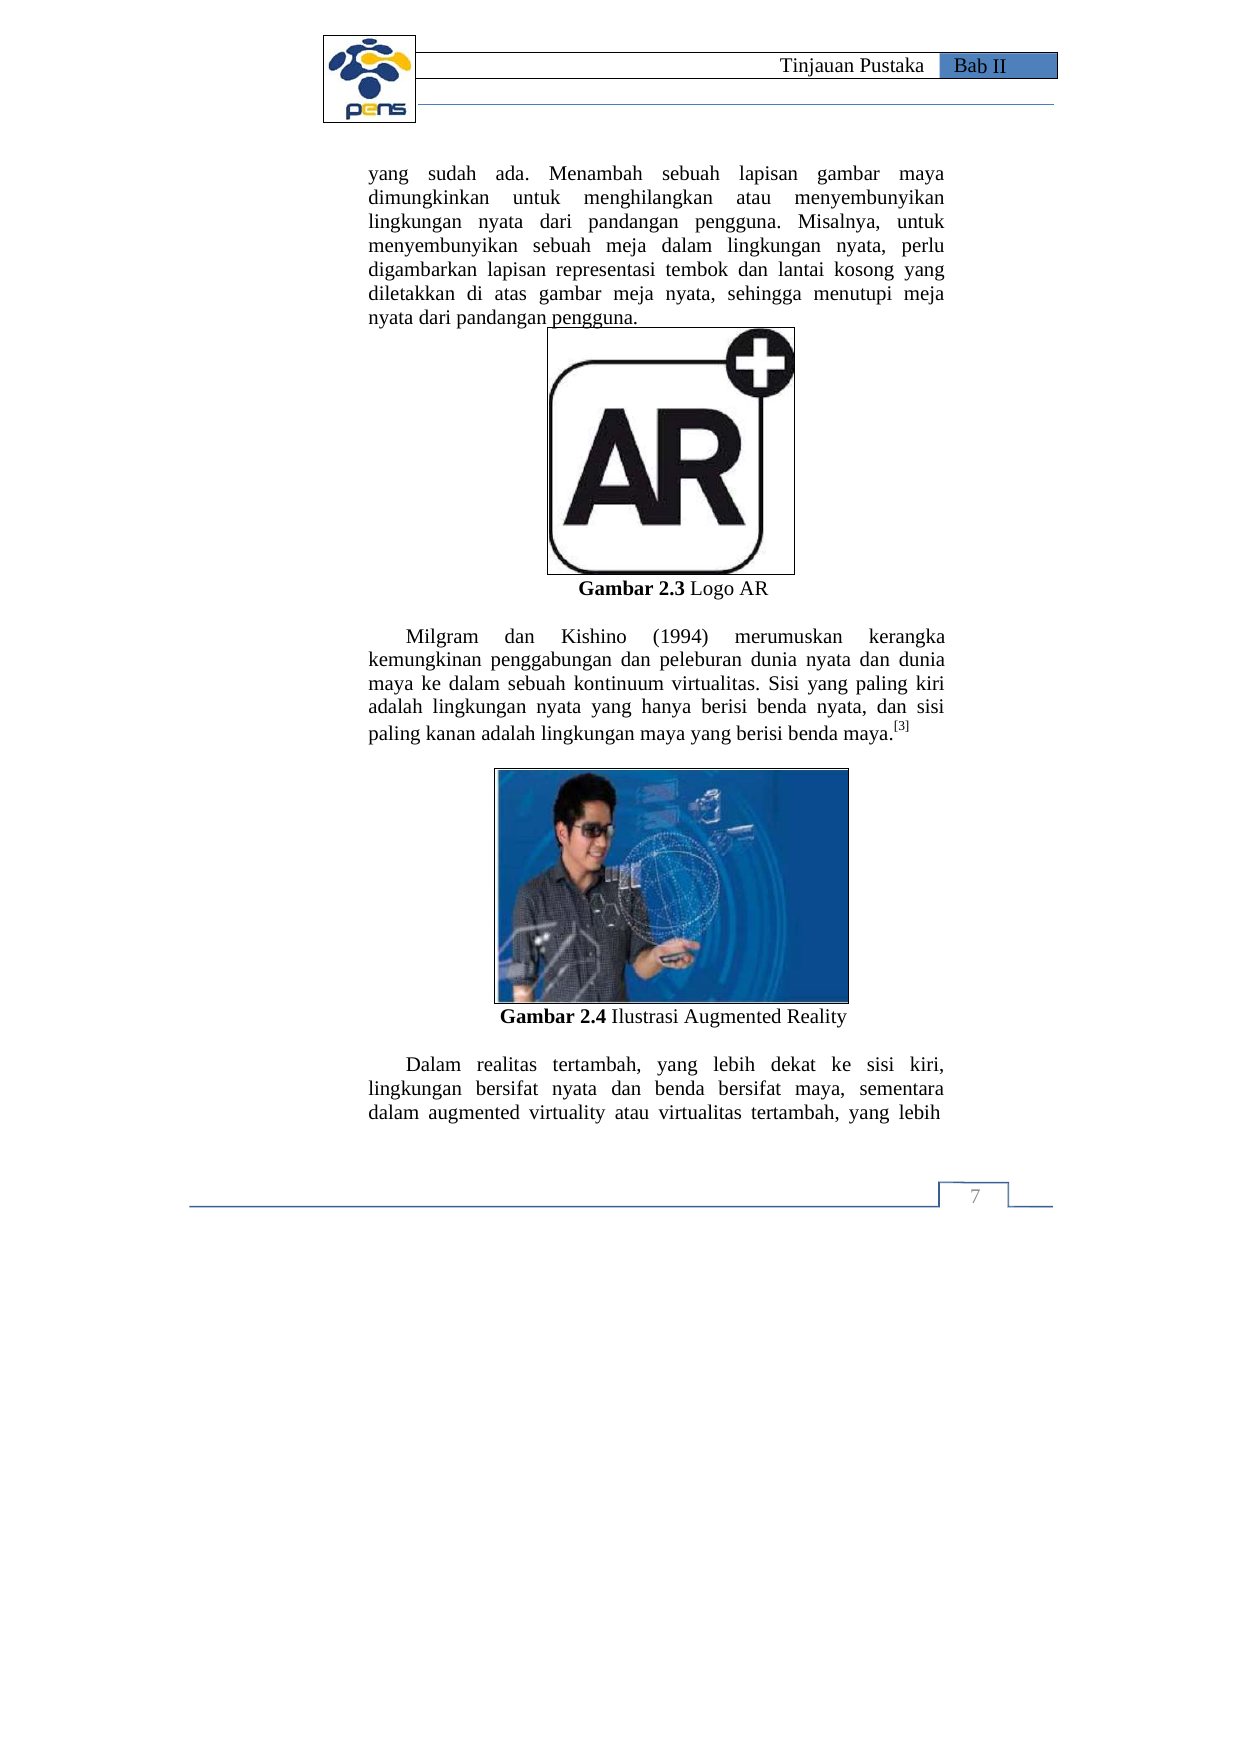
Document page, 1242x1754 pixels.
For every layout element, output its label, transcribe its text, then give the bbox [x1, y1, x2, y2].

text Tinjauan Pustaka [175, 53, 924, 76]
text yang sudah ada. Menambah sebuah lapisan gambar maya dimungkinkan untuk menghilangkan atau menyembunyikan lingkungan nyata dari pandangan pengguna. Misalnya, untuk menyembunyikan sebuah meja dalam lingkungan nyata, perlu digambarkan lapisan representasi tembok dan lantai kosong yang diletakkan di atas gambar meja nyata, sehingga menutupi meja nyata dari pandangan pengguna. [368, 161, 944, 329]
picture [324, 76, 415, 83]
text Gambar 2.4 Ilustrasi Augmented Reality [495, 1004, 851, 1028]
text 7 [175, 1184, 980, 1208]
picture [324, 106, 415, 122]
picture [416, 53, 1057, 78]
picture [324, 36, 415, 53]
text Dalam realitas tertambah, yang lebih dekat ke sisi kiri, lingkungan bersifat nyata dan benda bersifat maya, sementara dalam augmented virtuality atau virtualitas tertambah, yang lebih [368, 1052, 944, 1124]
picture [548, 329, 794, 574]
text Bab II [175, 83, 924, 106]
text Milgram dan Kishino (1994) merumuskan kerangka kemungkinan penggabungan dan peleburan dunia nyata dan dunia maya ke dalam sebuah kontinuum virtualitas. Sisi yang paling kiri adalah lingkungan nyata yang hanya berisi benda nyata, dan sisi paling kanan adalah lingkungan maya yang berisi benda maya.[3] [368, 624, 945, 745]
picture [495, 769, 848, 1003]
text Gambar 2.3 Logo AR [574, 576, 773, 600]
